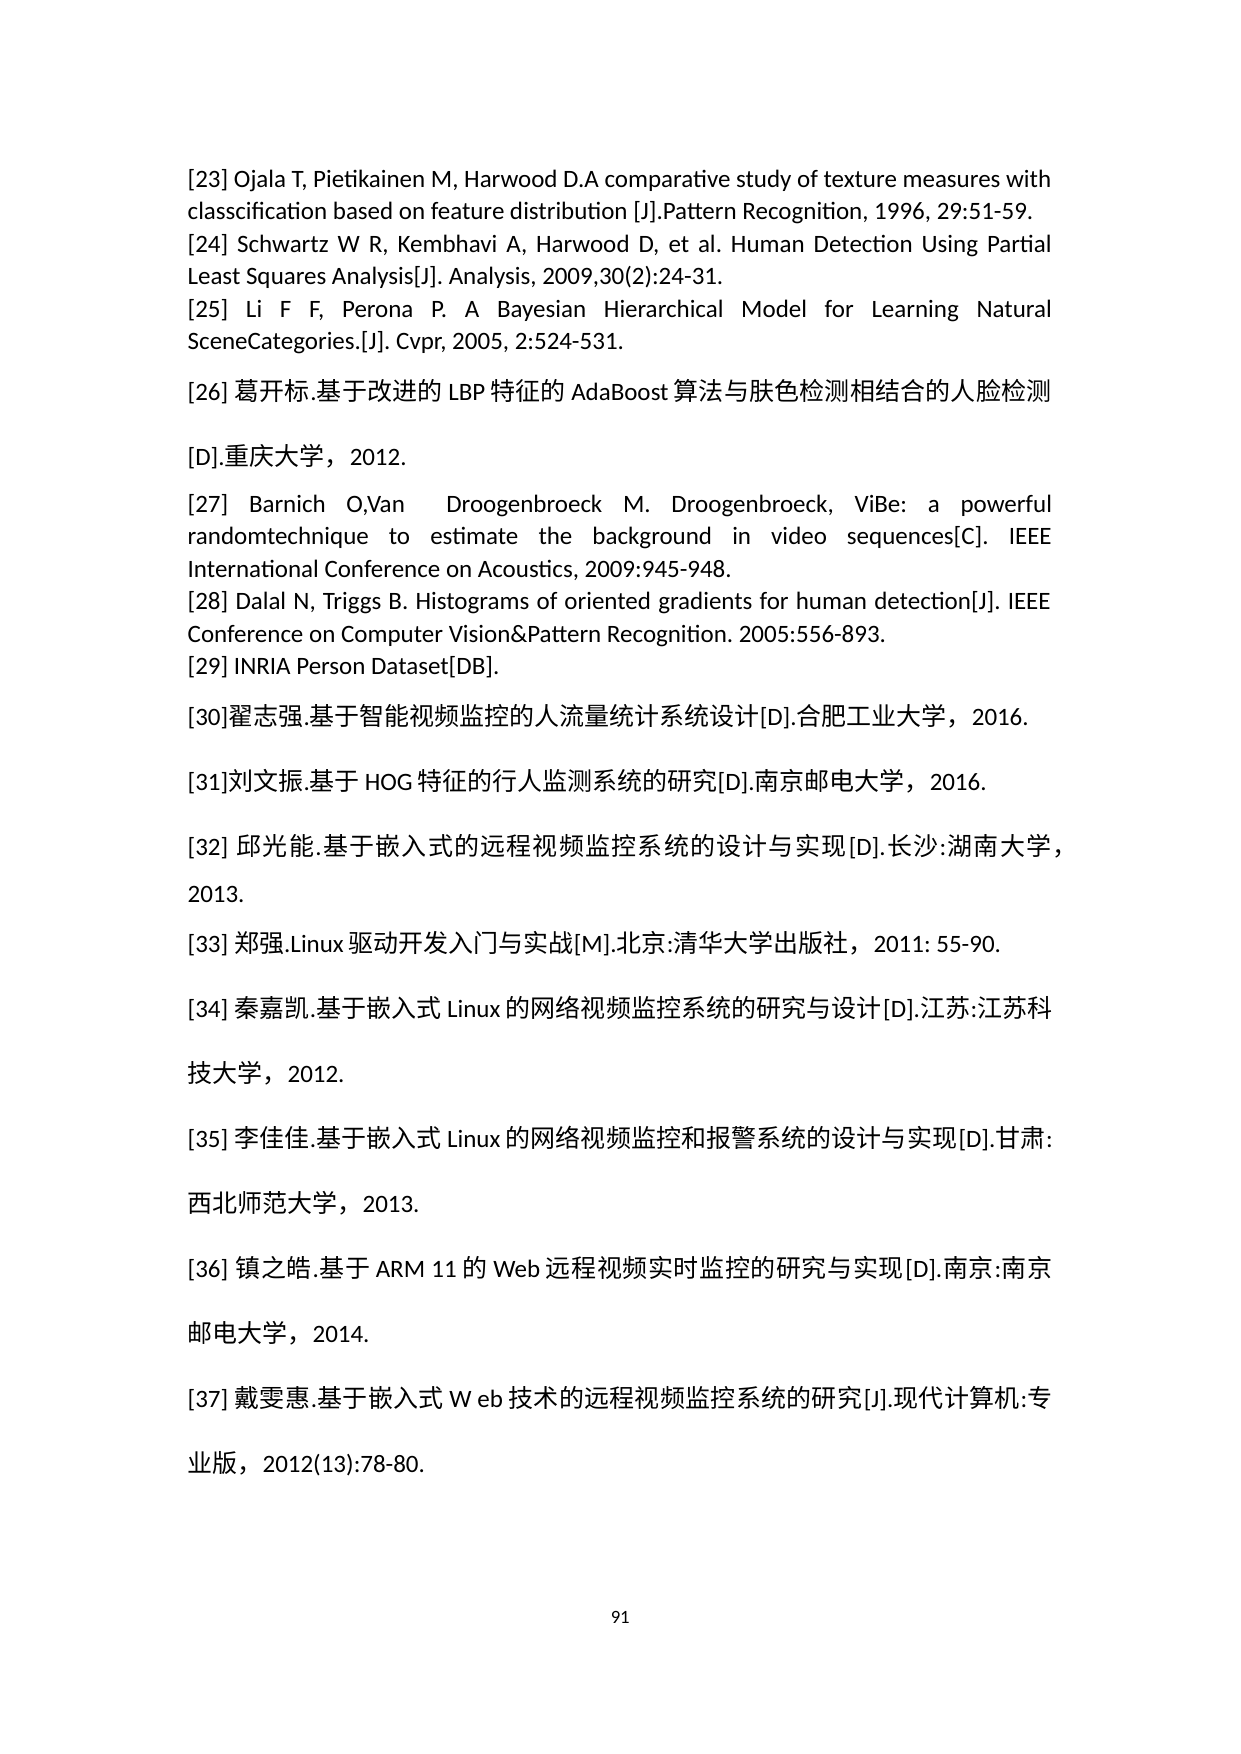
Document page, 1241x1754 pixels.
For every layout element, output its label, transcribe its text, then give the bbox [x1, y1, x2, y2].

text [24] Schwartz W R, Kembhavi A, Harwood D, et al. Human Detection Using Partial Least Squares Analysis[J]. Analysis, 2009,30(2):24-31. [187, 227, 1053, 292]
text [33] 郑强.Linux驱动开发入门与实战[M].北京:清华大学出版社，2011: 55-90. [187, 909, 1053, 974]
text [27] Barnich O,Van Droogenbroeck M. Droogenbroeck, ViBe: a powerful randomtechnique to estimate the background in video sequences[C]. IEEE International Conference on Acoustics, 2009:945-948. [187, 487, 1053, 584]
text [35] 李佳佳.基于嵌入式Linux的网络视频监控和报警系统的设计与实现[D].甘肃:西北师范大学，2013. [187, 1104, 1053, 1234]
text [37] 戴雯惠.基于嵌入式W eb技术的远程视频监控系统的研究[J].现代计算机:专业版，2012(13):78-80. [187, 1364, 1053, 1494]
text [25] Li F F, Perona P. A Bayesian Hierarchical Model for Learning Natural SceneCategories.[J]. Cvpr, 2005, 2:524-531. [187, 292, 1053, 357]
text [30]翟志强.基于智能视频监控的人流量统计系统设计[D].合肥工业大学，2016. [187, 682, 1053, 747]
text [32] 邱光能.基于嵌入式的远程视频监控系统的设计与实现[D].长沙:湖南大学，2013. [187, 812, 1053, 909]
text [31]刘文振.基于HOG特征的行人监测系统的研究[D].南京邮电大学，2016. [187, 747, 1053, 812]
text [26] 葛开标.基于改进的LBP特征的AdaBoost算法与肤色检测相结合的人脸检测[D].重庆大学，2012. [187, 357, 1053, 487]
text [23] Ojala T, Pietikainen M, Harwood D.A comparative study of texture measures with classcification based on feature distribution [J].Pattern Recognition, 1996, 29:51-59. [187, 162, 1053, 227]
text [29] INRIA Person Dataset[DB]. [187, 649, 1053, 682]
text [36] 镇之皓.基于ARM 11的Web远程视频实时监控的研究与实现[D].南京:南京邮电大学，2014. [187, 1234, 1053, 1364]
text [28] Dalal N, Triggs B. Histograms of oriented gradients for human detection[J]. IEEE Conference on Computer Vision&Pattern Recognition. 2005:556-893. [187, 584, 1053, 649]
text [34] 秦嘉凯.基于嵌入式Linux的网络视频监控系统的研究与设计[D].江苏:江苏科技大学，2012. [187, 974, 1053, 1104]
